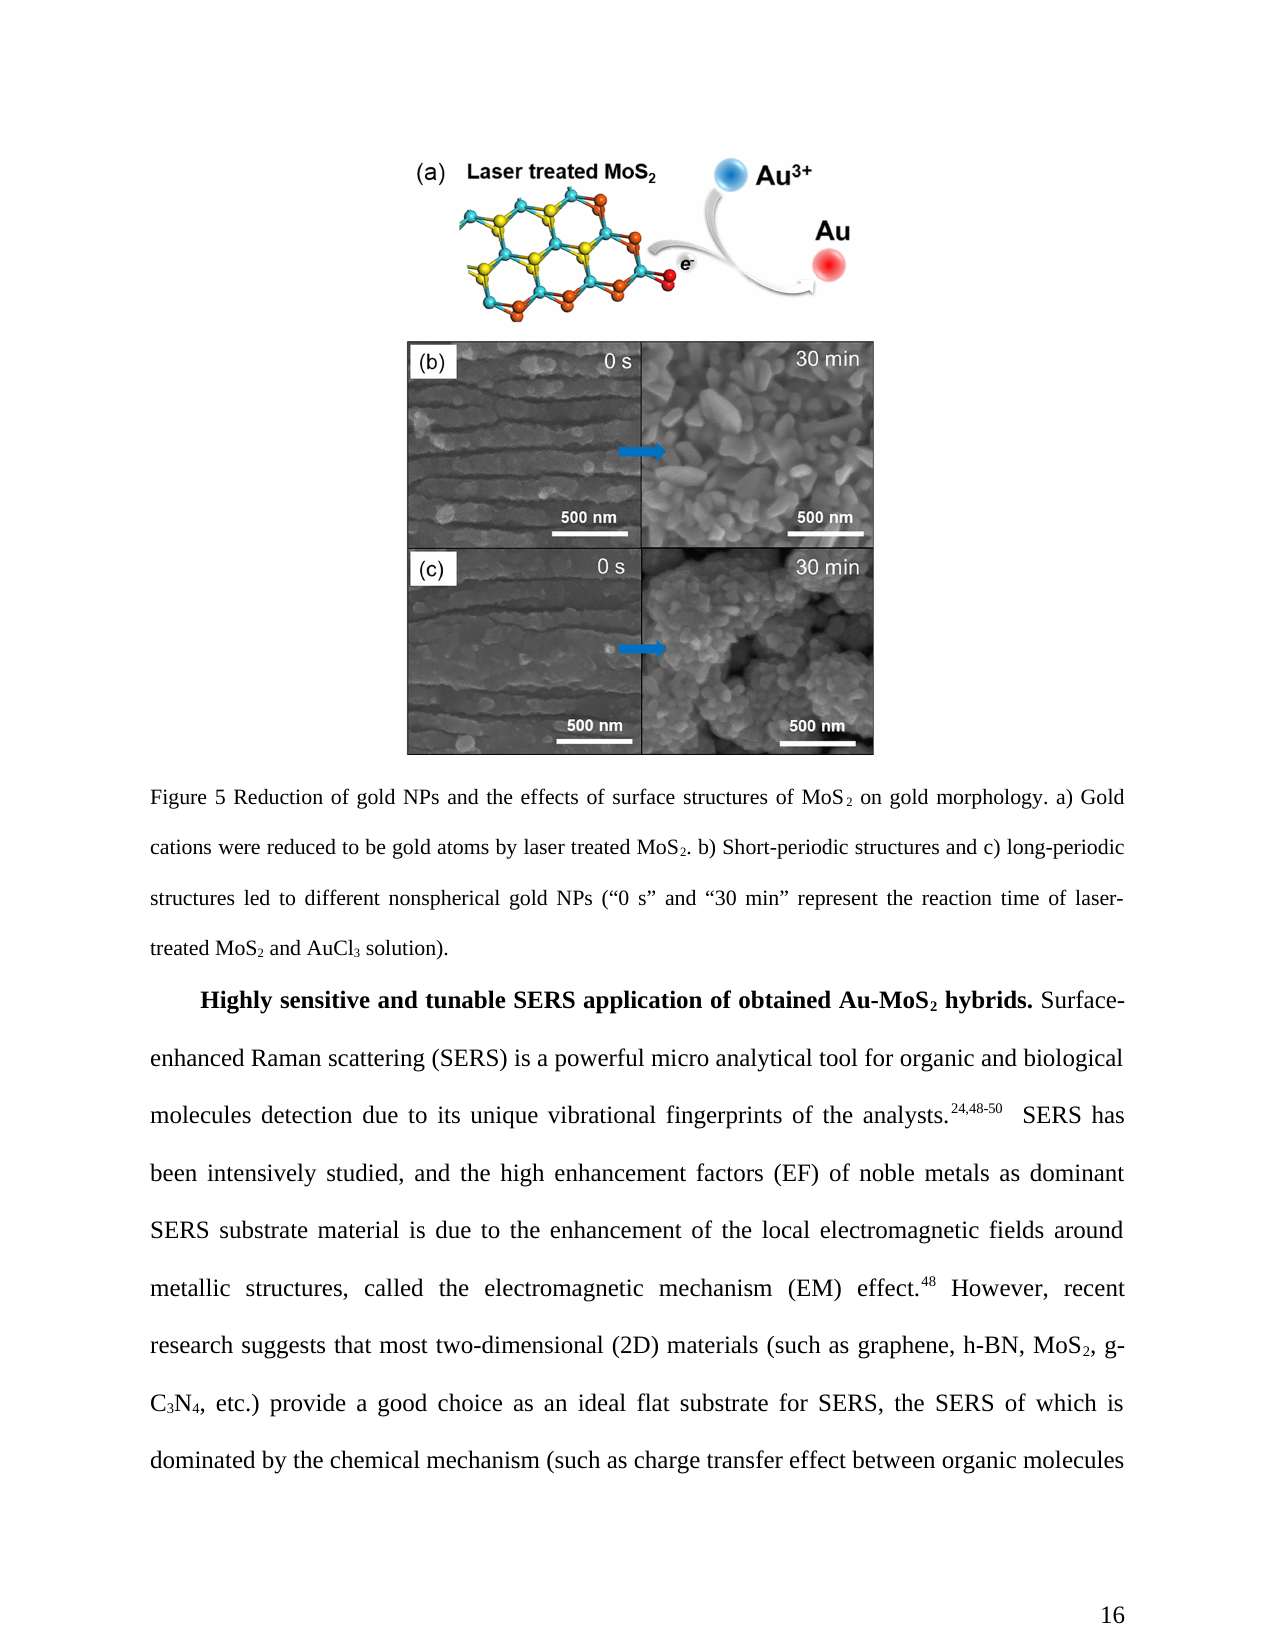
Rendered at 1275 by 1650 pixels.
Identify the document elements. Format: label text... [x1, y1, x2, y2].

picture [401, 150, 874, 755]
text Figure 5 Reduction of gold NPs and the effects of surface structures of MoS2 on gold morphology. a) Gold cations were reduced to be gold atoms by laser treated MoS2. b) Short-periodic structures and c) long-periodic structures led to different nonspherical gold NPs (“0 s” and “30 min” represent the reaction time of laser-treated MoS2 and AuCl3 solution). [150, 784, 1125, 960]
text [150, 985, 1125, 1474]
